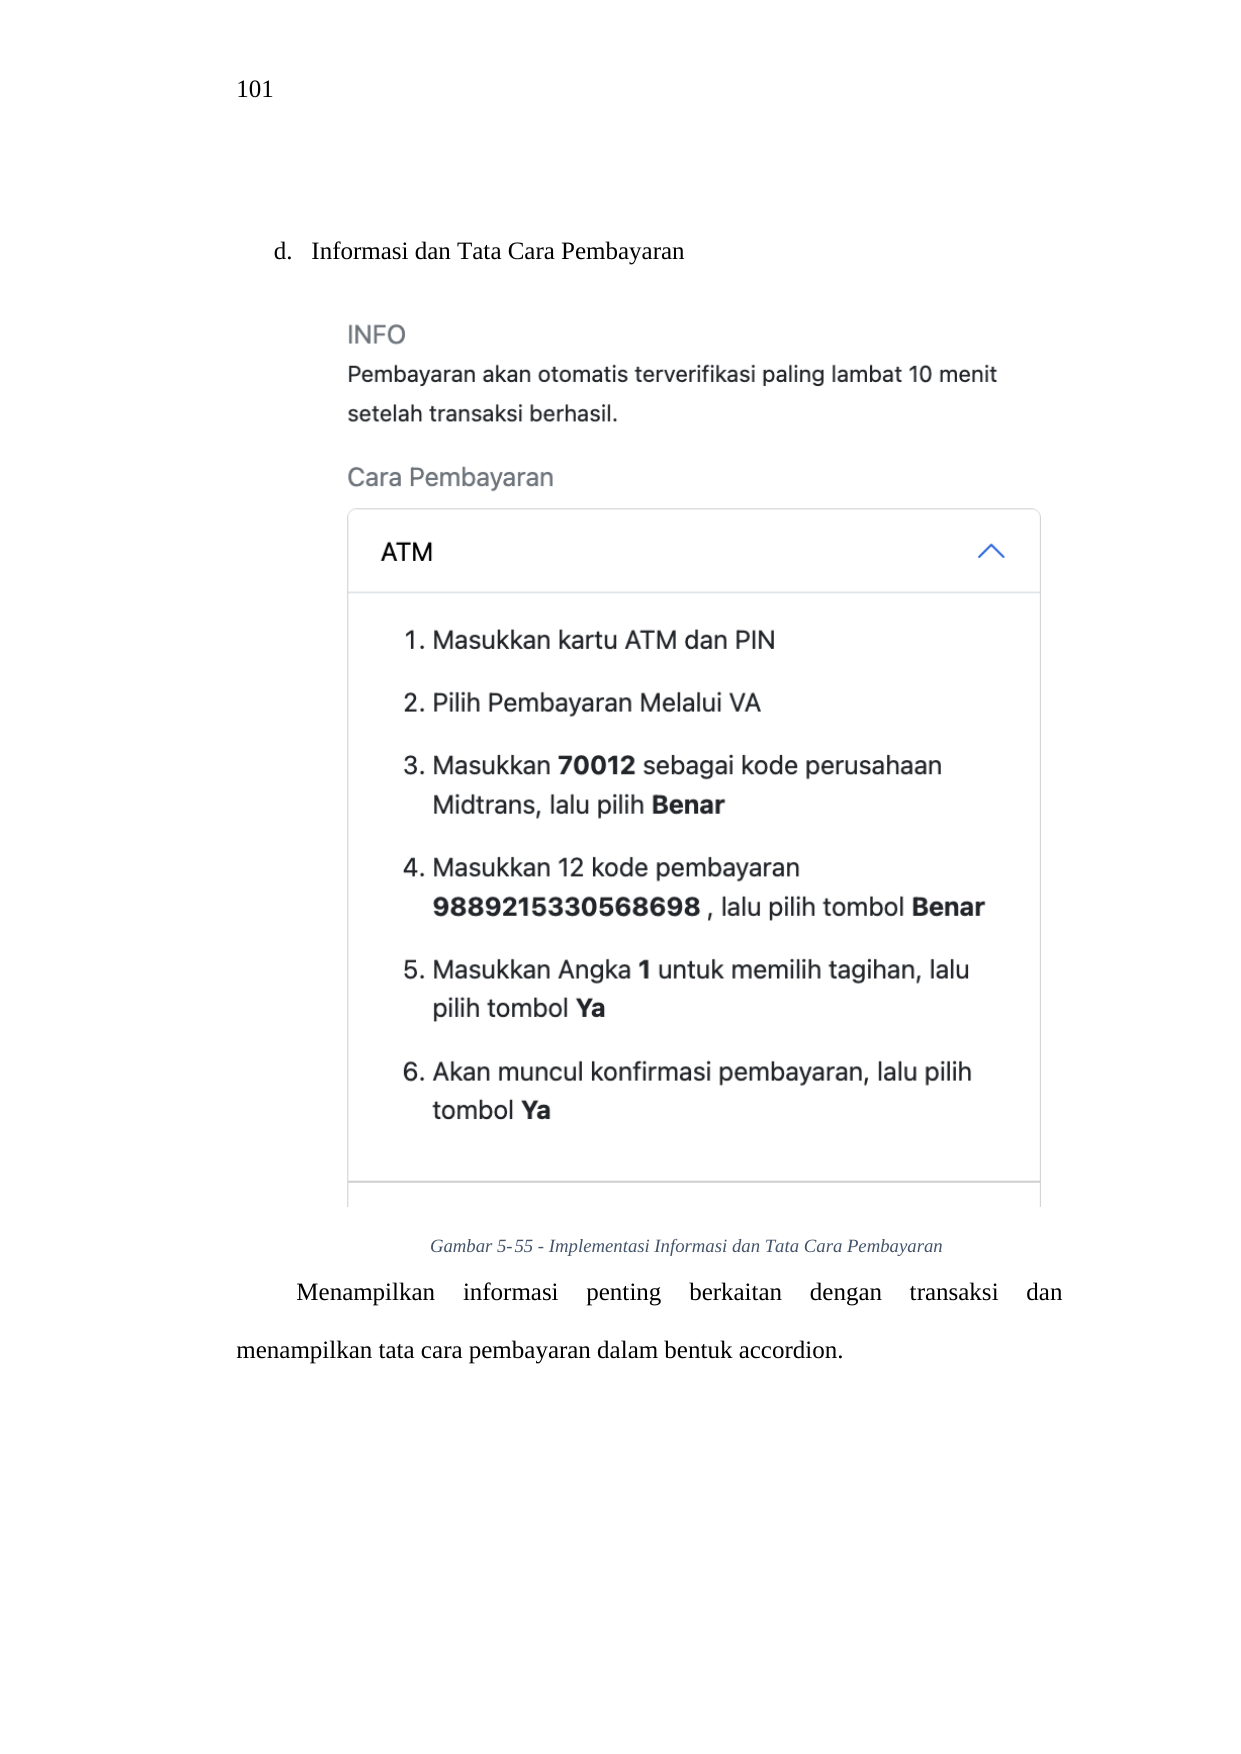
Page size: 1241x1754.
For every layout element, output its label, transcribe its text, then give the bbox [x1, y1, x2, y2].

text Menampilkan informasi penting berkaitan dengan transaksi dan menampilkan tata cara pembayaran dalam bentuk accordion. [236, 1277, 1063, 1364]
picture [322, 293, 1052, 1207]
list Informasi dan Tata Cara Pembayaran [274, 236, 1063, 265]
